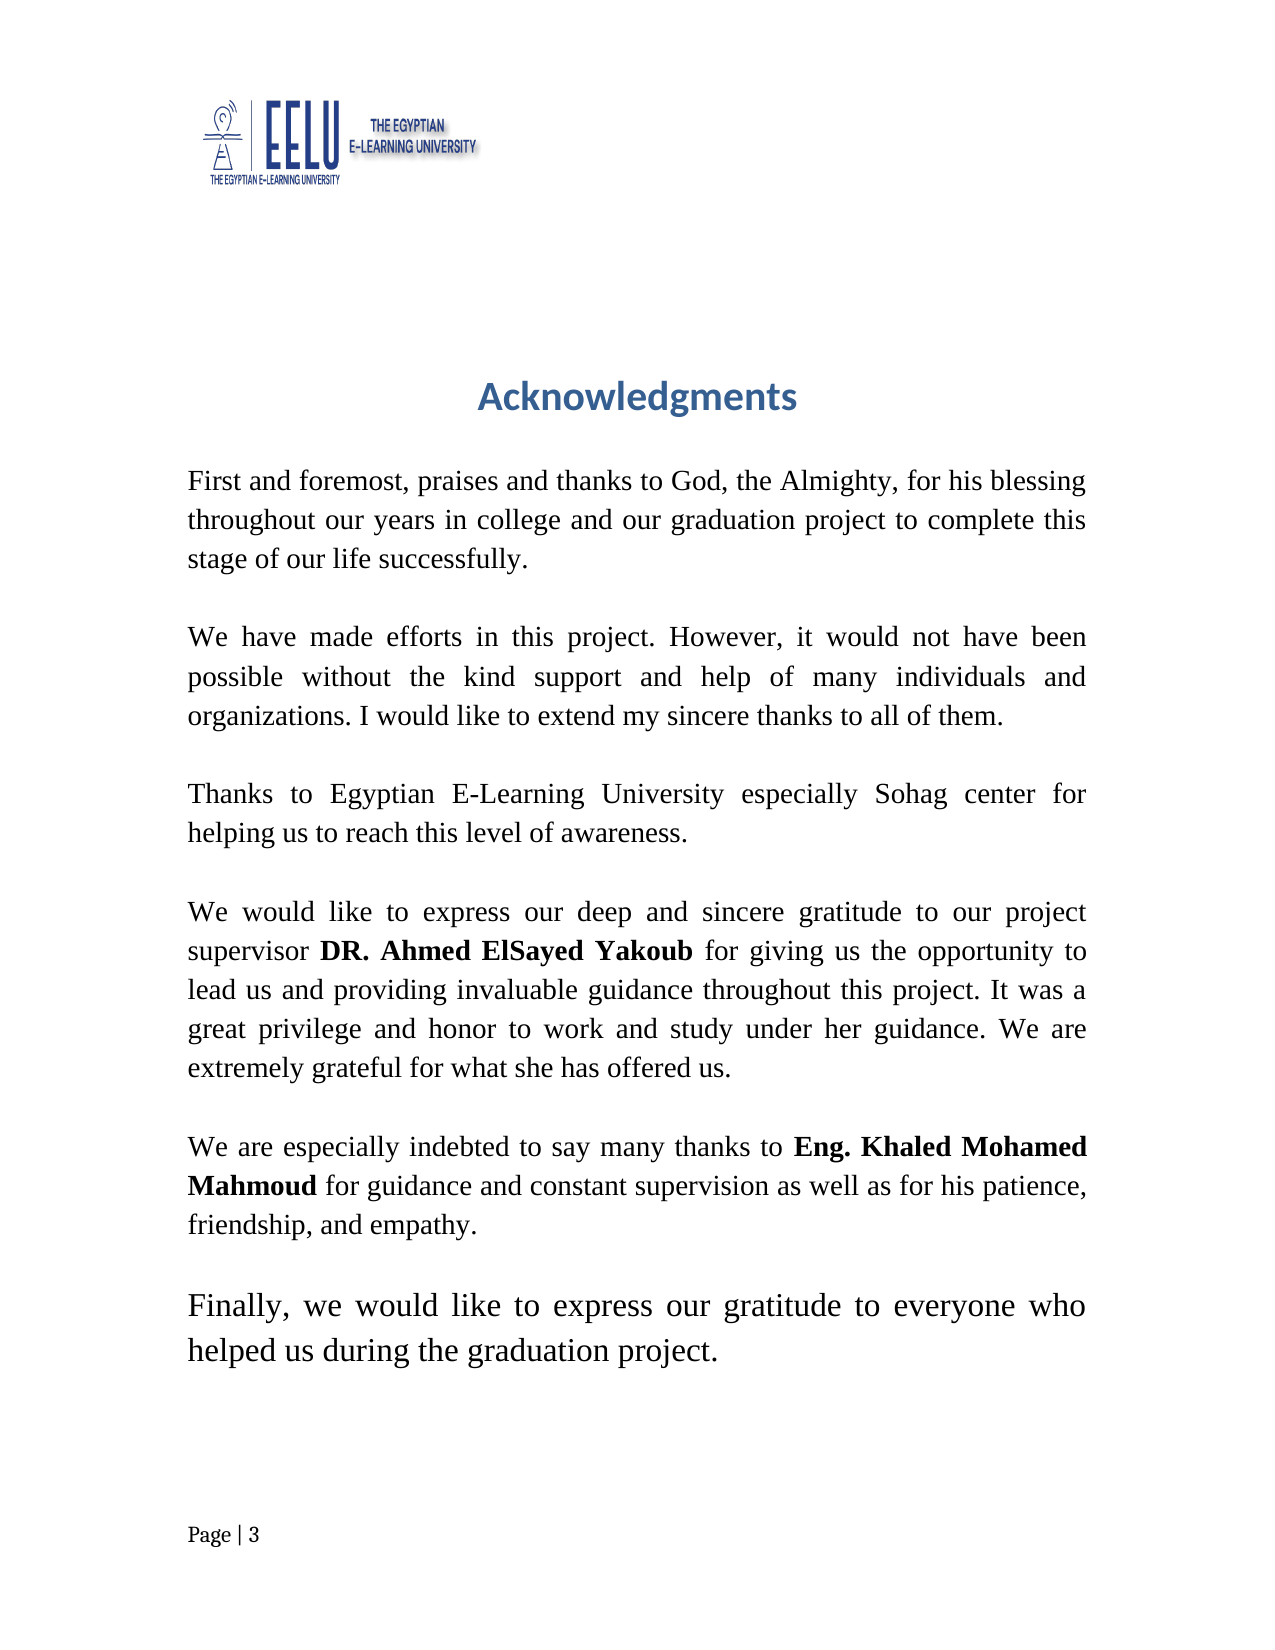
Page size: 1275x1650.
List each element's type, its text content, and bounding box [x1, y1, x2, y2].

text We are especially indebted to say many thanks to Eng. Khaled Mohamed Mahmoud for guidance and constant supervision as well as for his patience, friendship, and empathy. [187, 1129, 1087, 1241]
picture [187, 75, 482, 188]
text Finally, we would like to express our gratitude to everyone who helped us during the graduation project. [187, 1285, 1087, 1368]
text We have made efforts in this project. However, it would not have been possible without the kind support and help of many individuals and organizations. I would like to extend my sincere thanks to all of them. [187, 619, 1087, 731]
subtitle Acknowledgments [187, 370, 1087, 421]
text Thanks to Egyptian E-Learning University especially Sohag center for helping us to reach this level of awareness. [187, 776, 1087, 849]
text First and foremost, praises and thanks to God, the Almighty, for his blessing throughout our years in college and our graduation project to complete this stage of our life successfully. [187, 463, 1087, 575]
text We would like to express our deep and sincere gratitude to our project supervisor DR. Ahmed ElSayed Yakoub for giving us the opportunity to lead us and providing invaluable guidance throughout this project. It was a great privilege and honor to work and study under her guidance. We are extremely grateful for what she has offered us. [187, 894, 1087, 1084]
